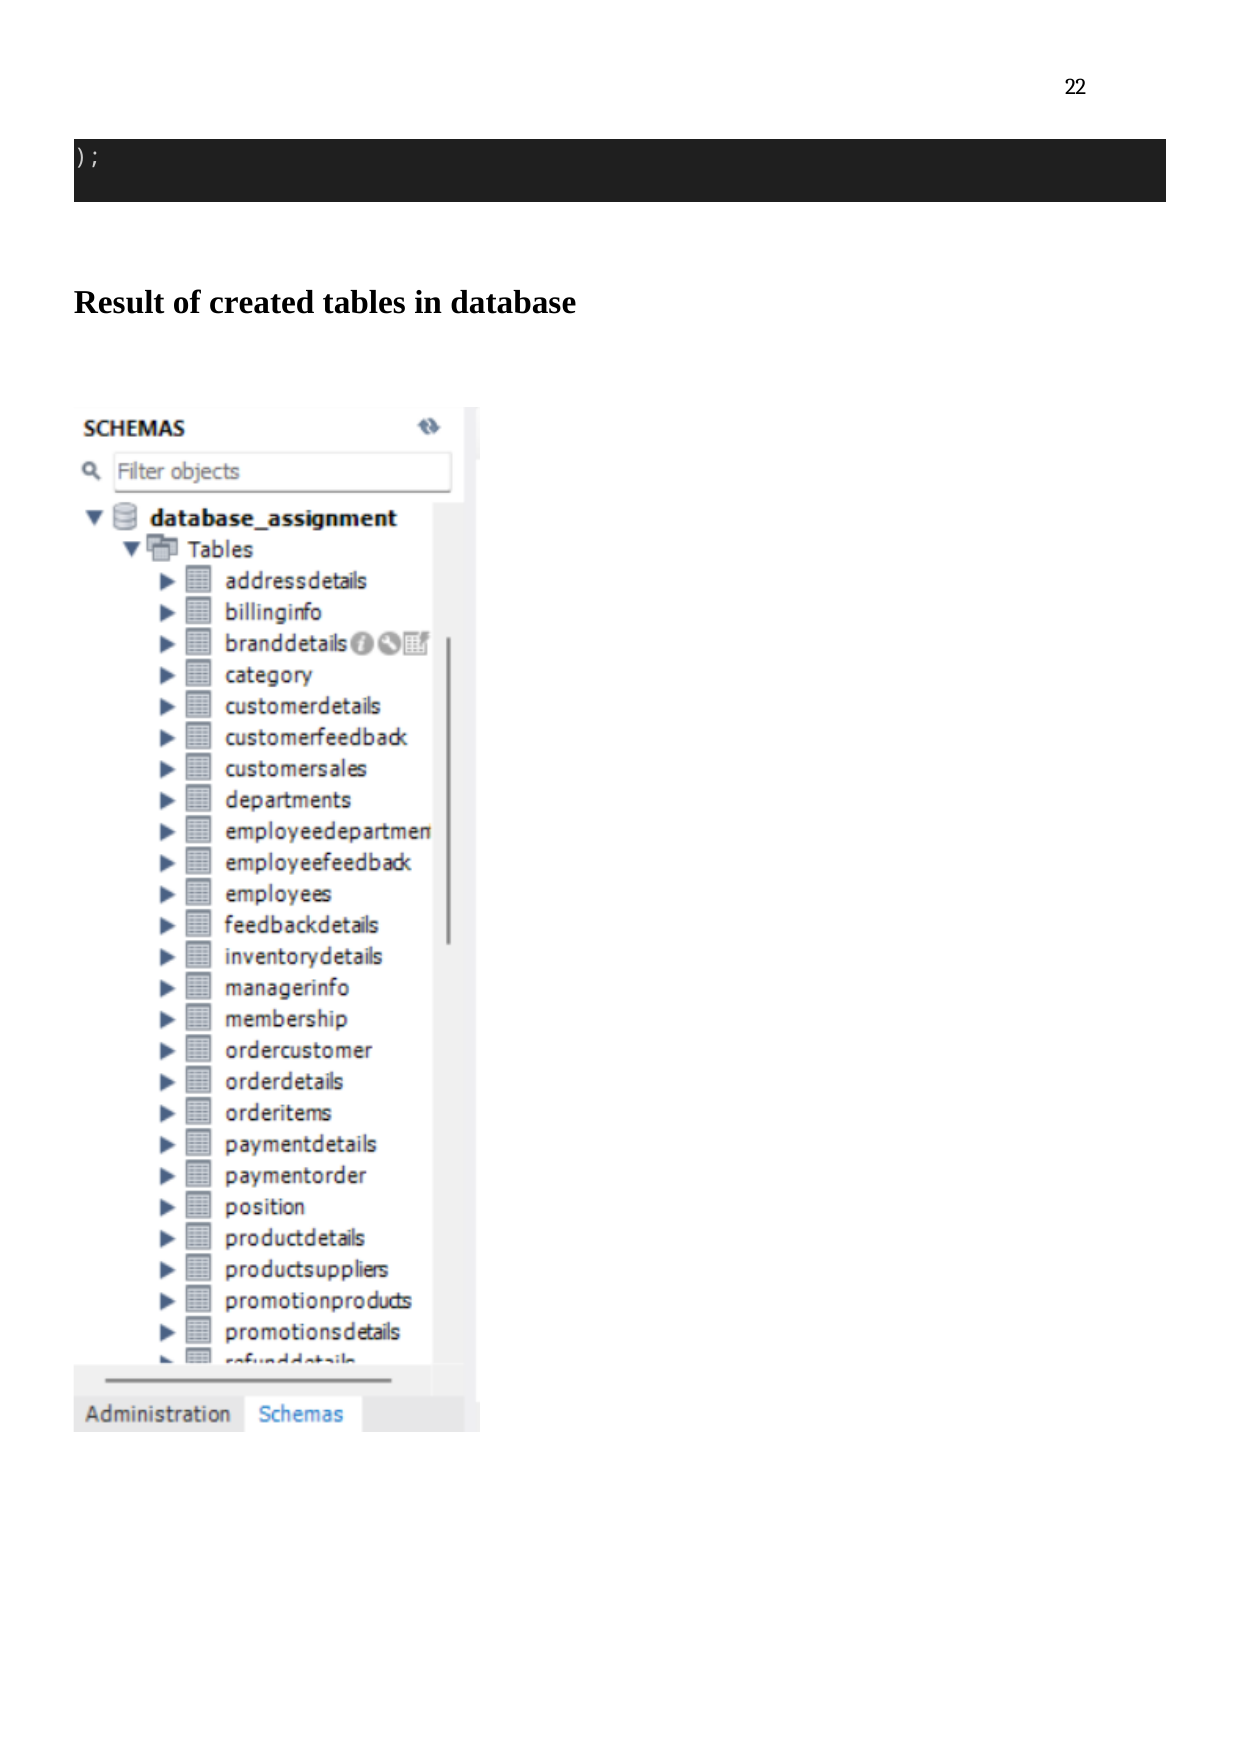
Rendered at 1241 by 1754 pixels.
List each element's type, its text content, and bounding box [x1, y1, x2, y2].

picture [73, 407, 480, 1432]
text ); [74, 139, 1166, 171]
subtitle Result of created tables in database [74, 282, 1166, 320]
